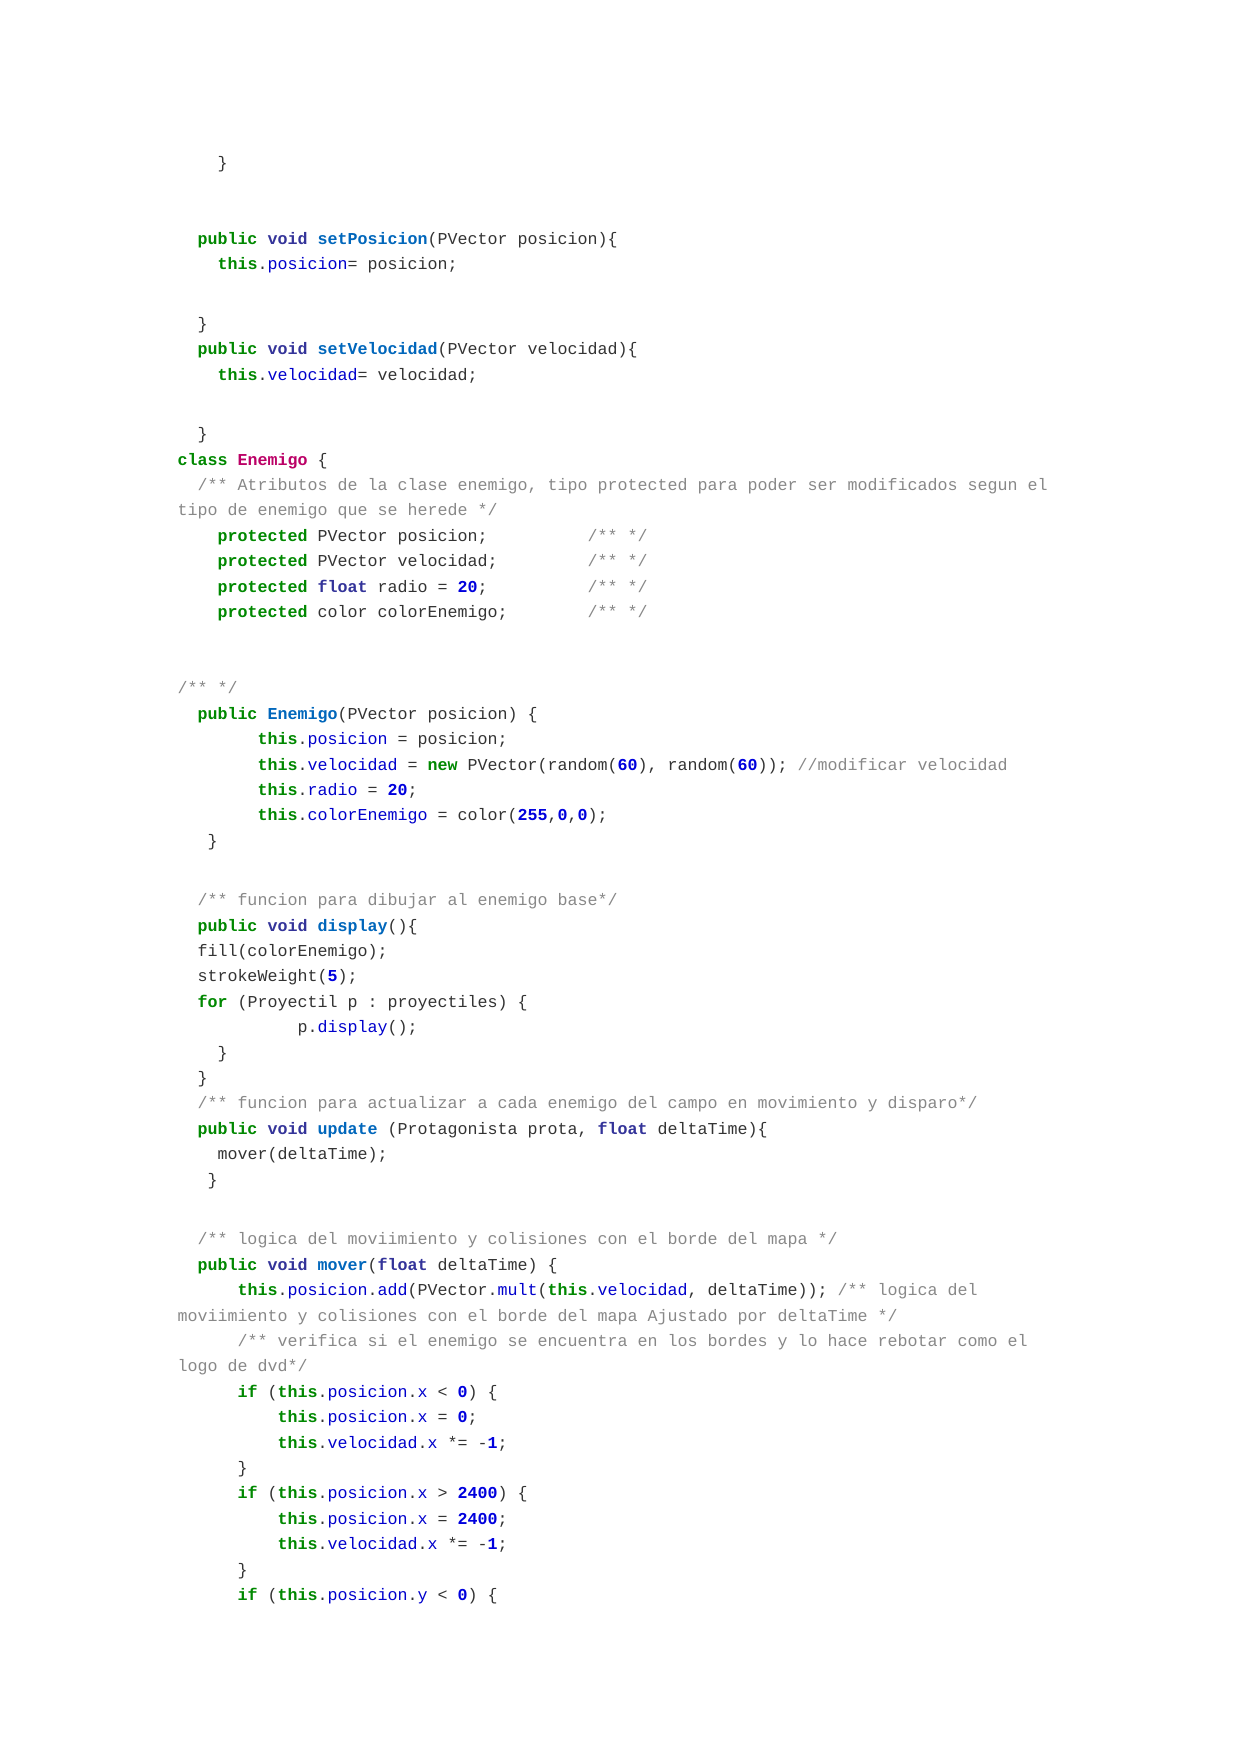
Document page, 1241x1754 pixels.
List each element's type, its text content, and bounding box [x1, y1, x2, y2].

text protected PVector velocidad; /** */ [177, 546, 1063, 572]
text /** funcion para actualizar a cada enemigo del campo en movimiento y disparo*/ [177, 1088, 1063, 1114]
text protected color colorEnemigo; /** */ [177, 597, 1063, 622]
text } [177, 309, 1063, 334]
text } [177, 1165, 1063, 1190]
text /** */ [177, 673, 1063, 699]
text fill(colorEnemigo); [177, 936, 1063, 961]
text } [177, 826, 1063, 851]
text p.display(); [177, 1012, 1063, 1038]
text this.posicion = posicion; [177, 724, 1063, 749]
text mover(deltaTime); [177, 1139, 1063, 1165]
text this.velocidad = new PVector(random(60), random(60)); //modificar velocidad [177, 749, 1063, 775]
text strokeWeight(5); [177, 961, 1063, 987]
text } [177, 148, 1063, 173]
text } [177, 1555, 1063, 1580]
text public void update (Protagonista prota, float deltaTime){ [177, 1114, 1063, 1139]
text } [177, 1453, 1063, 1478]
text this.velocidad.x *= -1; [177, 1529, 1063, 1555]
text if (this.posicion.y < 0) { [177, 1580, 1063, 1606]
text protected PVector posicion; /** */ [177, 521, 1063, 546]
text this.posicion.add(PVector.mult(this.velocidad, deltaTime)); /** logica del moviimiento y colisiones con el borde del mapa Ajustado por deltaTime */ [177, 1275, 1063, 1326]
text public void display(){ [177, 911, 1063, 936]
text this.velocidad= velocidad; [177, 359, 1063, 385]
text } [177, 1038, 1063, 1063]
text this.colorEnemigo = color(255,0,0); [177, 800, 1063, 826]
text this.posicion.x = 2400; [177, 1504, 1063, 1529]
text if (this.posicion.x > 2400) { [177, 1478, 1063, 1504]
text for (Proyectil p : proyectiles) { [177, 987, 1063, 1012]
text this.velocidad.x *= -1; [177, 1428, 1063, 1453]
text public void setVelocidad(PVector velocidad){ [177, 334, 1063, 359]
text /** logica del moviimiento y colisiones con el borde del mapa */ [177, 1224, 1063, 1250]
text this.radio = 20; [177, 775, 1063, 800]
text if (this.posicion.x < 0) { [177, 1377, 1063, 1402]
text /** funcion para dibujar al enemigo base*/ [177, 885, 1063, 911]
text /** verifica si el enemigo se encuentra en los bordes y lo hace rebotar como el logo de dvd*/ [177, 1326, 1063, 1377]
text /** Atributos de la clase enemigo, tipo protected para poder ser modificados segun el tipo de enemigo que se herede */ [177, 470, 1063, 521]
text protected float radio = 20; /** */ [177, 572, 1063, 597]
text public void setPosicion(PVector posicion){ [177, 224, 1063, 249]
text class Enemigo { [177, 444, 1063, 470]
text this.posicion.x = 0; [177, 1402, 1063, 1428]
text } [177, 419, 1063, 444]
text } [177, 1063, 1063, 1088]
text this.posicion= posicion; [177, 249, 1063, 275]
text public Enemigo(PVector posicion) { [177, 699, 1063, 724]
text public void mover(float deltaTime) { [177, 1250, 1063, 1275]
